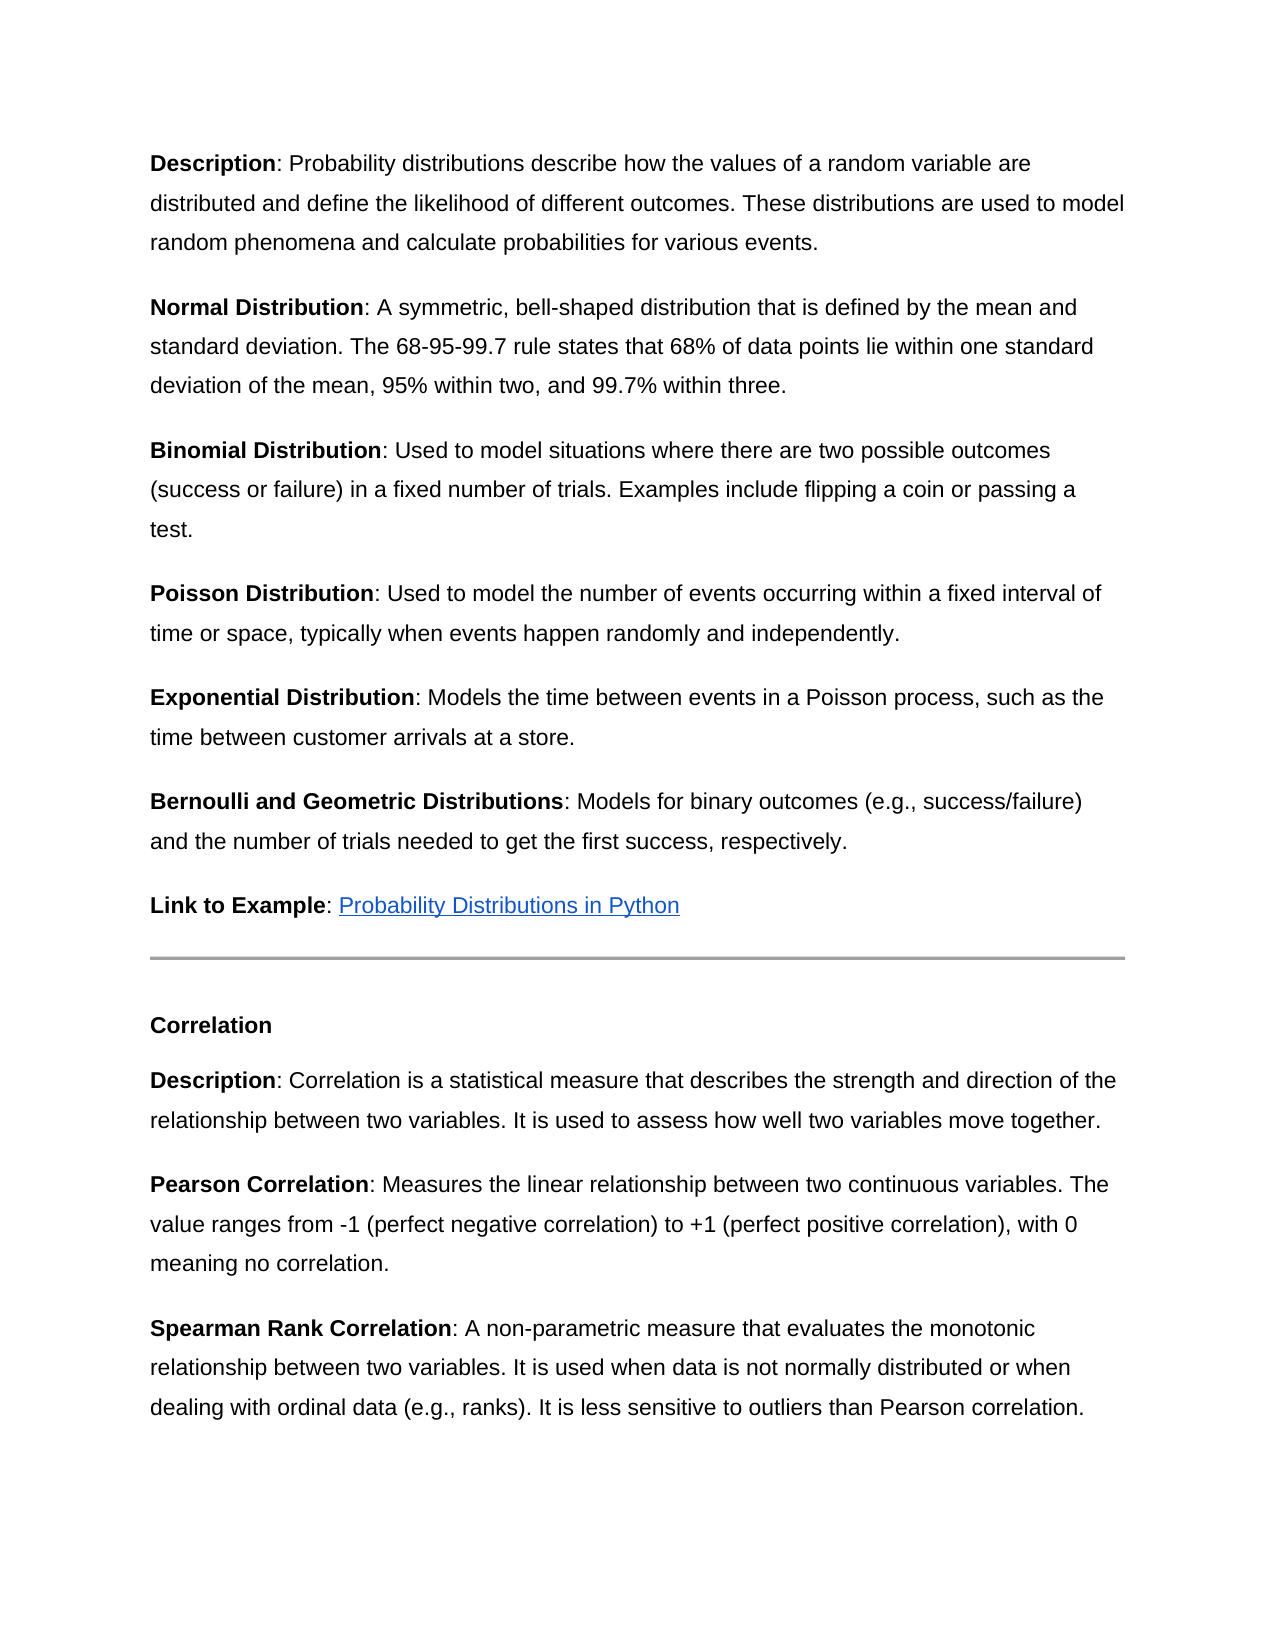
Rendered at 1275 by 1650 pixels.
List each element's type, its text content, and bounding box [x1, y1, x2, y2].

text Spearman Rank Correlation: A non-parametric measure that evaluates the monotonic relationship between two variables. It is used when data is not normally distributed or when dealing with ordinal data (e.g., ranks). It is less sensitive to outliers than Pearson correlation. [150, 1314, 1125, 1420]
text Exponential Distribution: Models the time between events in a Poisson process, such as the time between customer arrivals at a store. [150, 684, 1125, 750]
text Bernoulli and Geometric Distributions: Models for binary outcomes (e.g., success/failure) and the number of trials needed to get the first success, respectively. [150, 788, 1125, 854]
text Description: Correlation is a statistical measure that describes the strength and direction of the relationship between two variables. It is used to assess how well two variables move together. [150, 1067, 1125, 1133]
text Description: Probability distributions describe how the values of a random variable are distributed and define the likelihood of different outcomes. These distributions are used to model random phenomena and calculate probabilities for various events. [150, 150, 1125, 255]
text Binomial Distribution: Used to model situations where there are two possible outcomes (success or failure) in a fixed number of trials. Examples include flipping a coin or passing a test. [150, 437, 1125, 542]
subtitle Correlation [150, 1012, 1125, 1038]
text Normal Distribution: A symmetric, bell-shaped distribution that is defined by the mean and standard deviation. The 68-95-99.7 rule states that 68% of data points lie within one standard deviation of the mean, 95% within two, and 99.7% within three. [150, 293, 1125, 399]
text Link to Example: Probability Distributions in Python [150, 892, 1125, 918]
text Pearson Correlation: Measures the linear relationship between two continuous variables. The value ranges from -1 (perfect negative correlation) to +1 (perfect positive correlation), with 0 meaning no correlation. [150, 1171, 1125, 1276]
text Poisson Distribution: Used to model the number of events occurring within a fixed interval of time or space, typically when events happen randomly and independently. [150, 580, 1125, 646]
